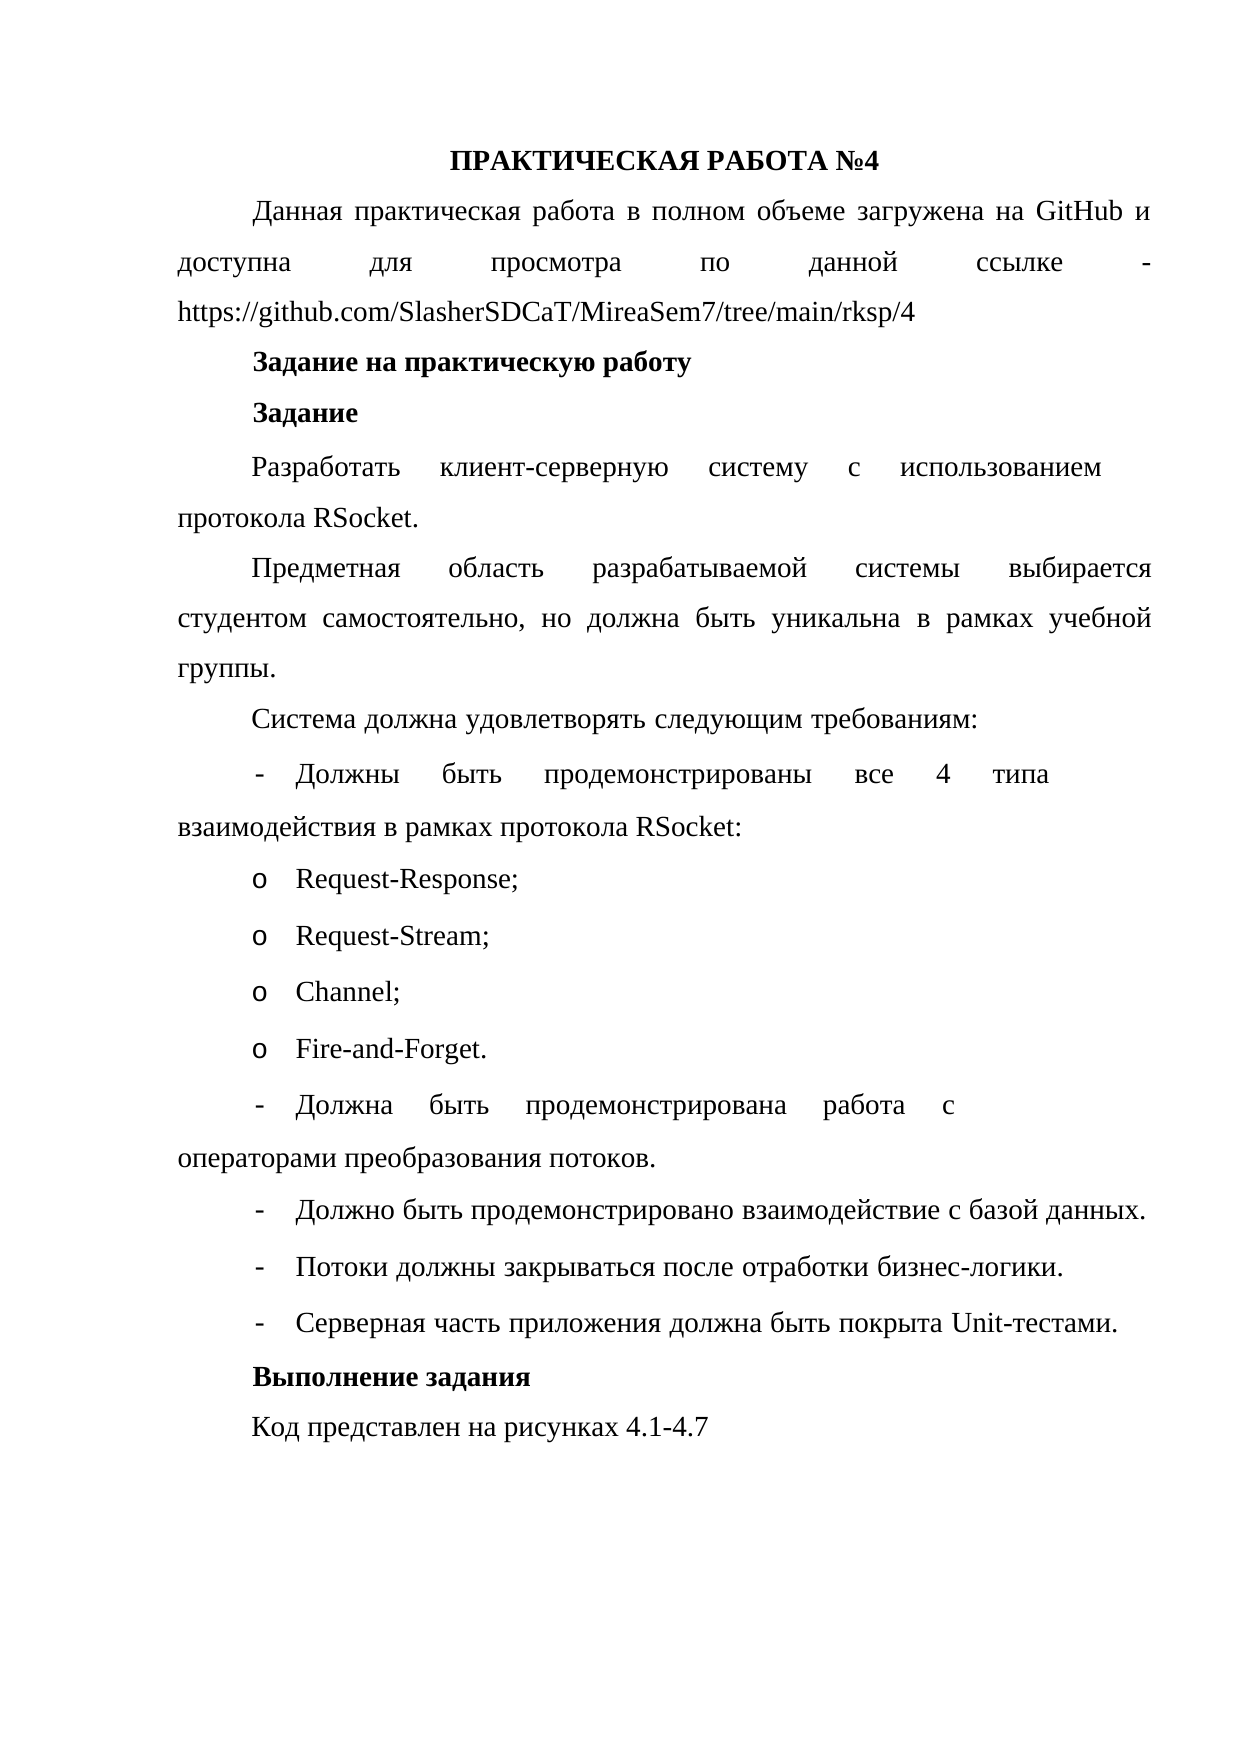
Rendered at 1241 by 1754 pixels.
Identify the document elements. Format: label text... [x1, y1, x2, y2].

text Код представлен на рисунках 4.1-4.7 [177, 1409, 1152, 1443]
subtitle ПРАКТИЧЕСКАЯ РАБОТА №4 [177, 143, 1152, 177]
list Должны быть продемонстрированы все 4 типа взаимодействия в рамках протокола RSocket: [177, 756, 1049, 842]
text Разработать клиент-серверную систему с использованием протокола RSocket. [177, 449, 1102, 533]
list Request-Response; [177, 862, 1152, 897]
text Система должна удовлетворять следующим требованиям: [177, 701, 1152, 734]
text Предметная область разрабатываемой системы выбирается студентом самостоятельно, но должна быть уникальна в рамках учебной группы. [177, 550, 1152, 684]
list Задание на практическую работу [252, 344, 1152, 378]
list Выполнение задания [252, 1359, 1152, 1392]
list Задание [177, 395, 1152, 428]
list Потоки должны закрываться после отработки бизнес-логики. [177, 1249, 1152, 1284]
list Request-Stream; [177, 918, 1152, 954]
list Fire-and-Forget. [177, 1031, 1152, 1067]
list Данная практическая работа в полном объеме загружена на GitHub и доступна для просмотра по данной ссылке - https://github.com/SlasherSDCaT/MireaSem7/tree/main/rksp/4 [177, 193, 1152, 328]
list Должна быть продемонстрирована работа с операторами преобразования потоков. [177, 1087, 954, 1173]
list Channel; [177, 974, 1152, 1010]
list Серверная часть приложения должна быть покрыта Unit-тестами. [177, 1305, 1152, 1341]
list Должно быть продемонстрировано взаимодействие с базой данных. [177, 1192, 1152, 1228]
